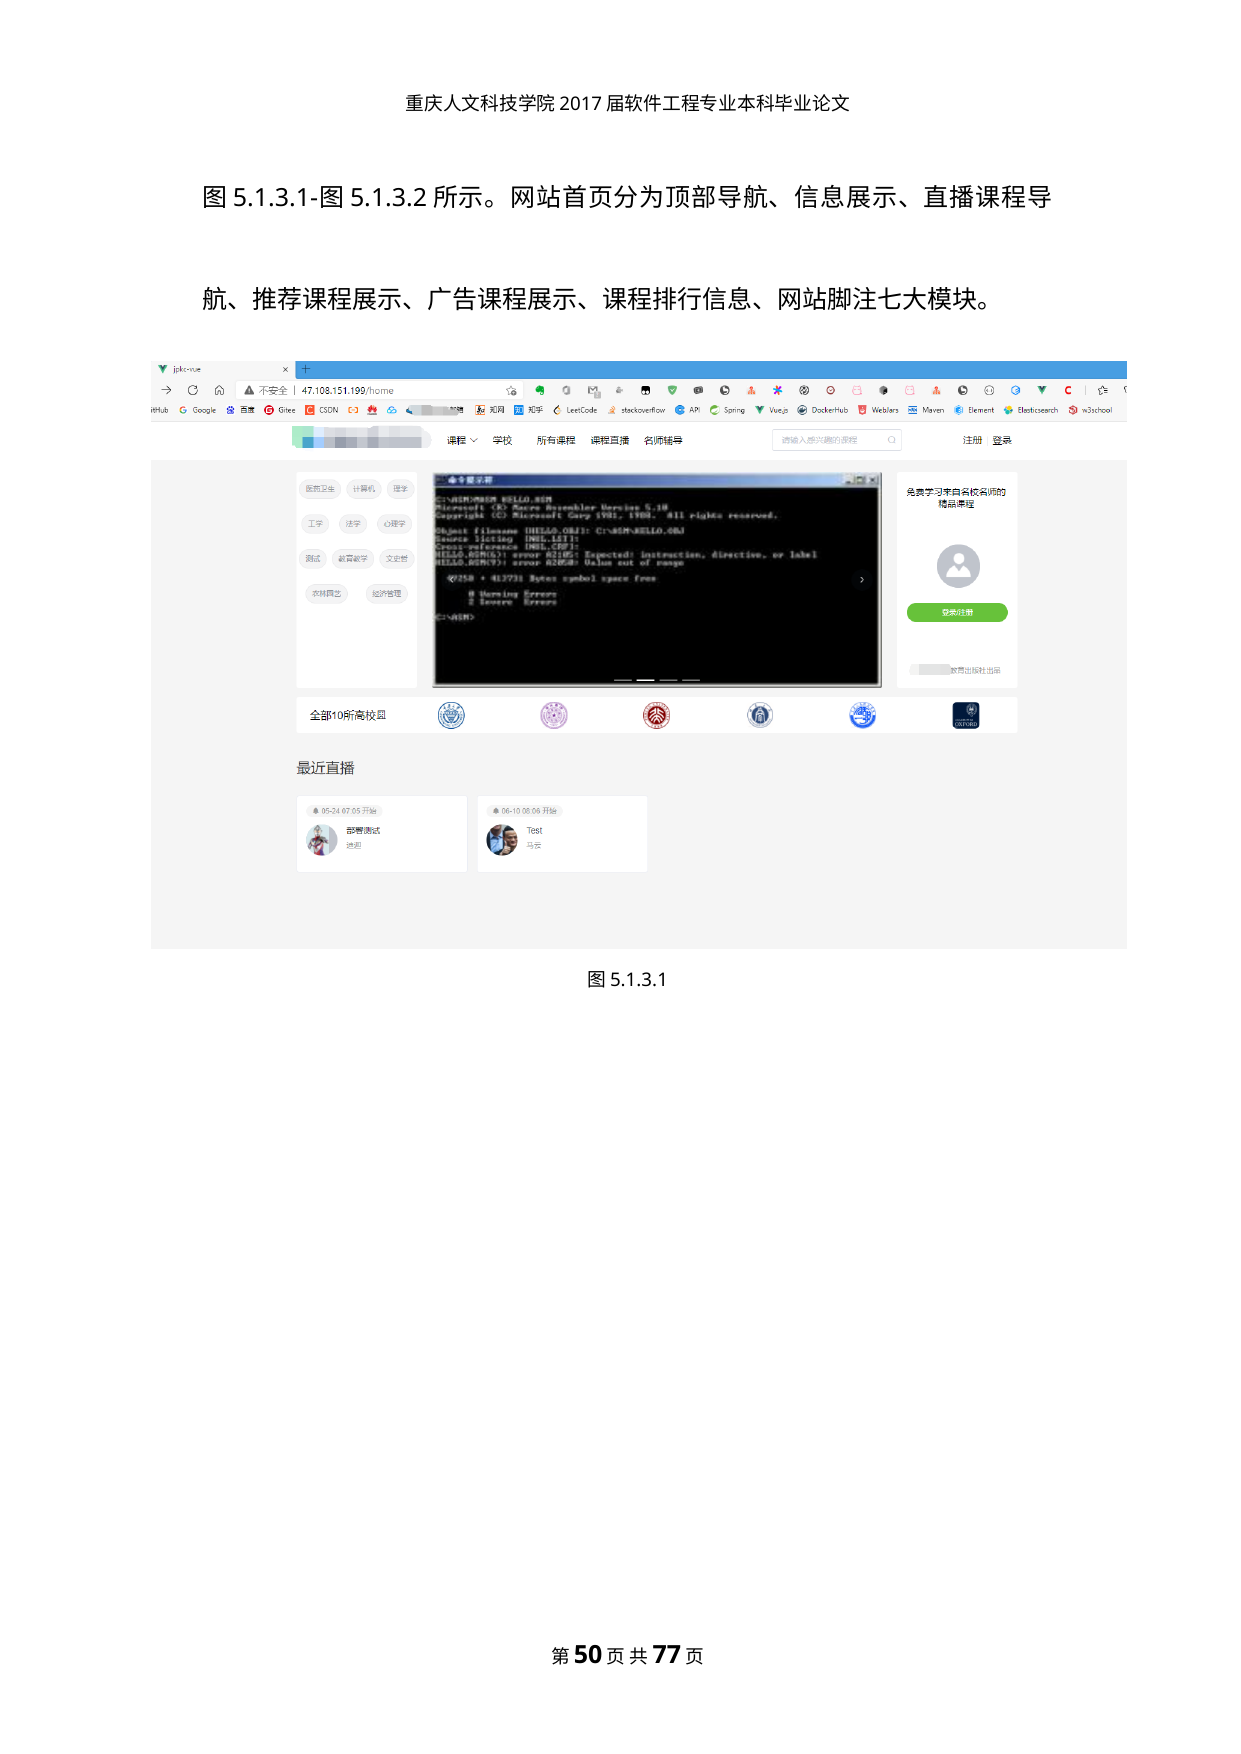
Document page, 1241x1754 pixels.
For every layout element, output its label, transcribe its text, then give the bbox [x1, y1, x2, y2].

text 图5.1.3.1 [202, 961, 1053, 995]
picture [151, 361, 1127, 949]
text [202, 162, 1053, 331]
